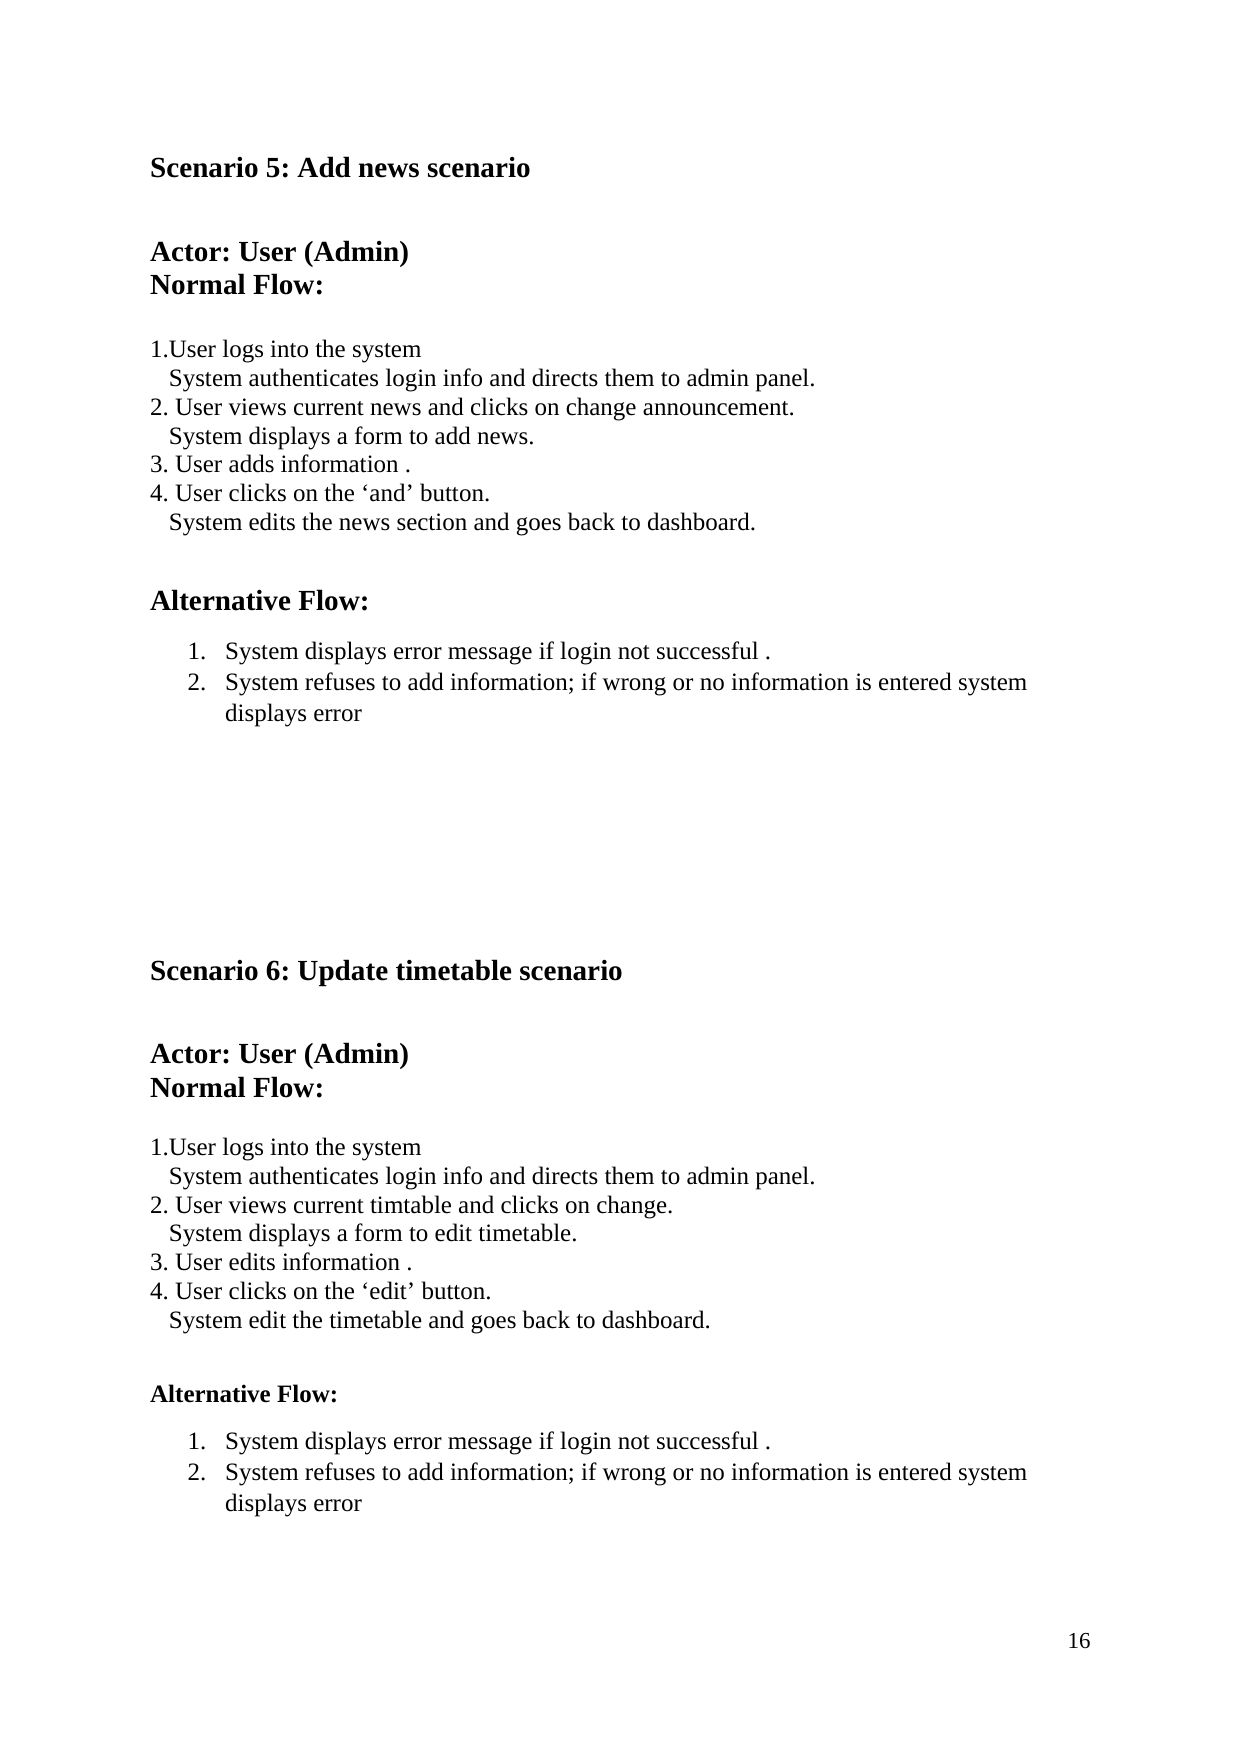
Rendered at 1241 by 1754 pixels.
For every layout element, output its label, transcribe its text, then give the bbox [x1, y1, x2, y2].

text Actor: User (Admin) [150, 234, 1090, 267]
text 1.User logs into the system [150, 334, 1090, 363]
text 2. User views current timtable and clicks on change. [150, 1190, 1090, 1218]
text Alternative Flow: [150, 1379, 1090, 1407]
text System edits the news section and goes back to dashboard. [150, 507, 1090, 536]
text 1.User logs into the system [150, 1132, 1090, 1161]
text 4. User clicks on the ‘and’ button. [150, 478, 1090, 507]
text Normal Flow: [150, 1070, 1090, 1103]
text Alternative Flow: [150, 583, 1090, 617]
text System authenticates login info and directs them to admin panel. [150, 363, 1090, 392]
list System displays error message if login not successful . [187, 636, 1090, 665]
list System refuses to add information; if wrong or no information is entered system displays error [187, 667, 1090, 727]
text Scenario 6: Update timetable scenario [150, 953, 1090, 986]
text Scenario 5: Add news scenario [150, 150, 1090, 183]
list System displays error message if login not successful . [187, 1426, 1090, 1455]
text 2. User views current news and clicks on change announcement. [150, 392, 1090, 421]
text System displays a form to edit timetable. [150, 1218, 1090, 1247]
text 4. User clicks on the ‘edit’ button. [150, 1276, 1090, 1305]
text System authenticates login info and directs them to admin panel. [150, 1161, 1090, 1190]
text 3. User adds information . [150, 449, 1090, 478]
list System refuses to add information; if wrong or no information is entered system displays error [187, 1457, 1090, 1517]
text Actor: User (Admin) [150, 1036, 1090, 1070]
text System edit the timetable and goes back to dashboard. [150, 1305, 1090, 1333]
text Normal Flow: [150, 267, 1090, 301]
text 3. User edits information . [150, 1247, 1090, 1276]
text System displays a form to add news. [150, 421, 1090, 449]
